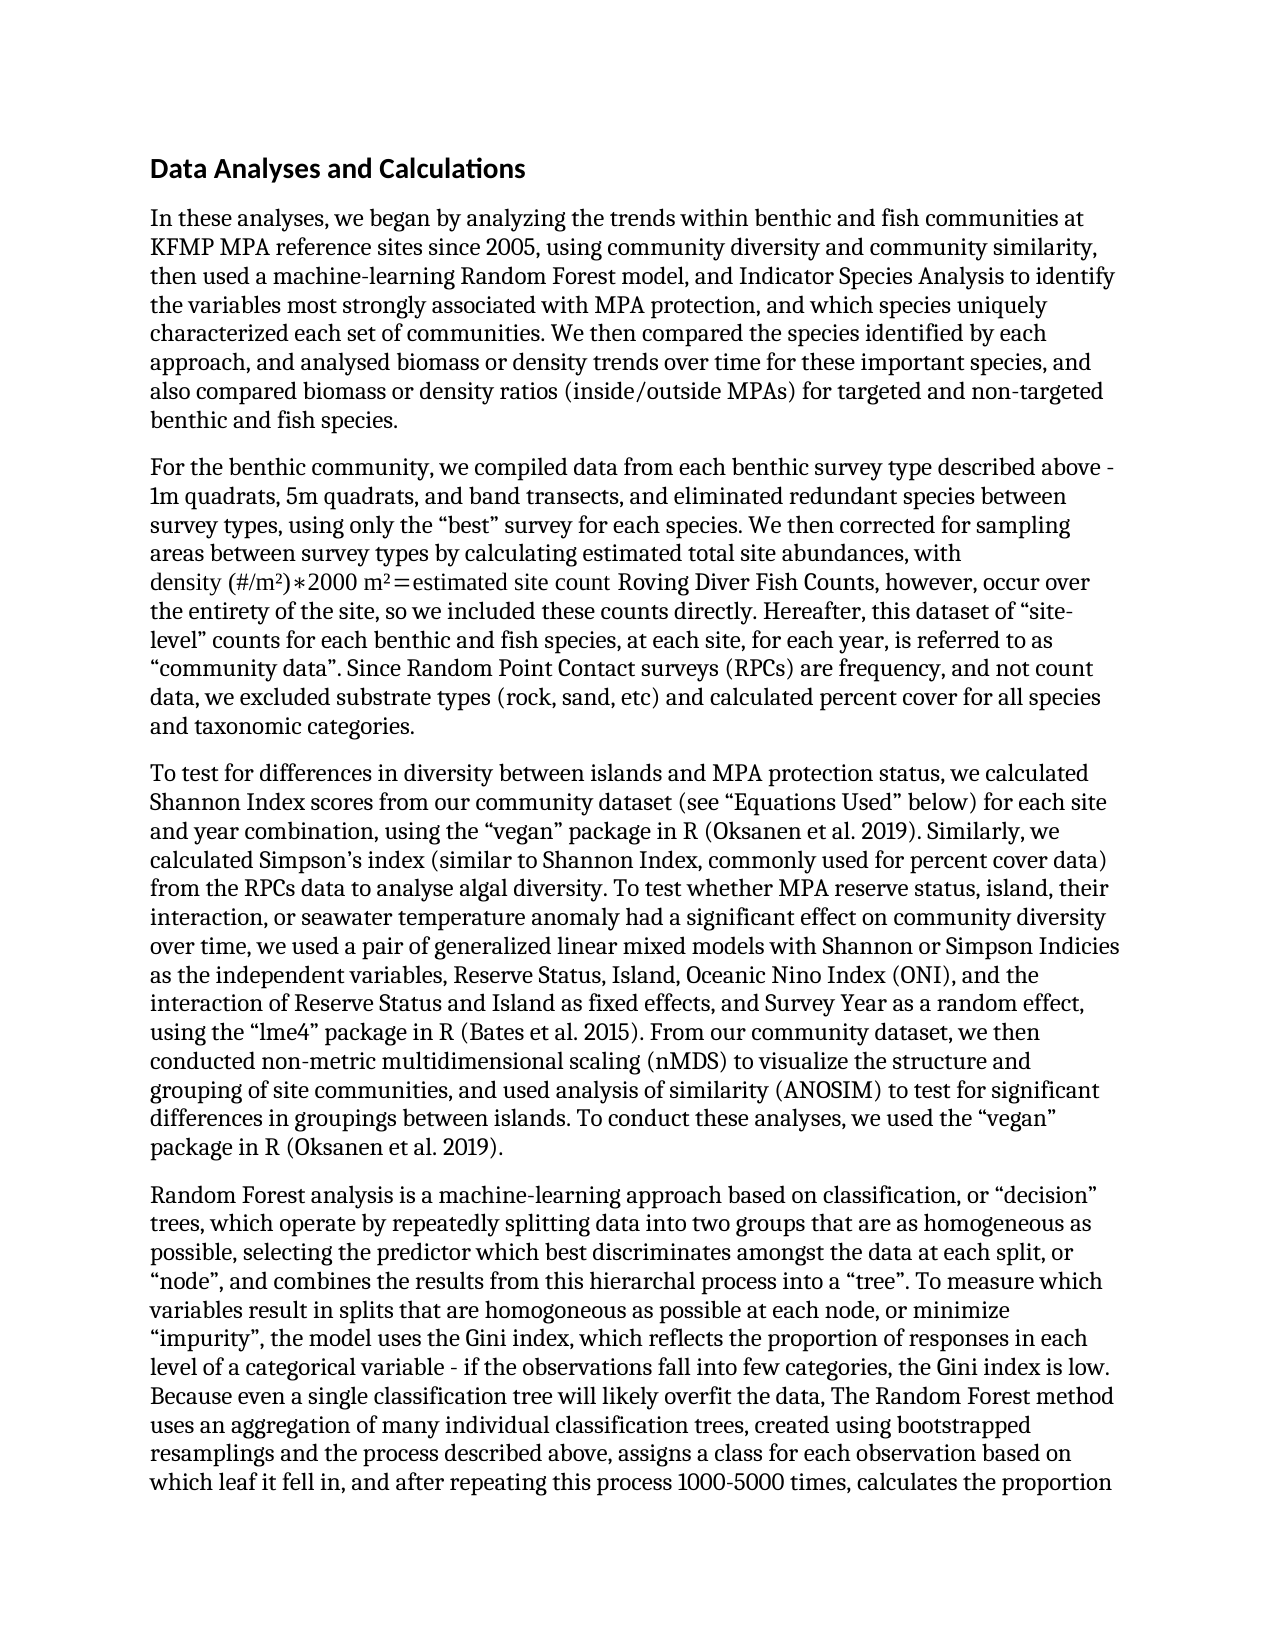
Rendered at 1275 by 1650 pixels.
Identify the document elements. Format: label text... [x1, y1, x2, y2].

text For the benthic community, we compiled data from each benthic survey type described above - 1m quadrats, 5m quadrats, and band transects, and eliminated redundant species between survey types, using only the “best” survey for each species. We then corrected for sampling areas between survey types by calculating estimated total site abundances, with Roving Diver Fish Counts, however, occur over the entirety of the site, so we included these counts directly. Hereafter, this dataset of “site-level” counts for each benthic and fish species, at each site, for each year, is referred to as “community data”. Since Random Point Contact surveys (RPCs) are frequency, and not count data, we excluded substrate types (rock, sand, etc) and calculated percent cover for all species and taxonomic categories. [150, 453, 1125, 741]
text In these analyses, we began by analyzing the trends within benthic and fish communities at KFMP MPA reference sites since 2005, using community diversity and community similarity, then used a machine-learning Random Forest model, and Indicator Species Analysis to identify the variables most strongly associated with MPA protection, and which species uniquely characterized each set of communities. We then compared the species identified by each approach, and analysed biomass or density trends over time for these important species, and also compared biomass or density ratios (inside/outside MPAs) for targeted and non-targeted benthic and fish species. [150, 204, 1125, 434]
subtitle Data Analyses and Calculations [150, 150, 1125, 186]
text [150, 1181, 1125, 1497]
text To test for differences in diversity between islands and MPA protection status, we calculated Shannon Index scores from our community dataset (see “Equations Used” below) for each site and year combination, using the “vegan” package in R (Oksanen et al. 2019). Similarly, we calculated Simpson’s index (similar to Shannon Index, commonly used for percent cover data) from the RPCs data to analyse algal diversity. To test whether MPA reserve status, island, their interaction, or seawater temperature anomaly had a significant effect on community diversity over time, we used a pair of generalized linear mixed models with Shannon or Simpson Indicies as the independent variables, Reserve Status, Island, Oceanic Nino Index (ONI), and the interaction of Reserve Status and Island as fixed effects, and Survey Year as a random effect, using the “lme4” package in R (Bates et al. 2015). From our community dataset, we then conducted non-metric multidimensional scaling (nMDS) to visualize the structure and grouping of site communities, and used analysis of similarity (ANOSIM) to test for significant differences in groupings between islands. To conduct these analyses, we used the “vegan” package in R (Oksanen et al. 2019). [150, 759, 1125, 1162]
